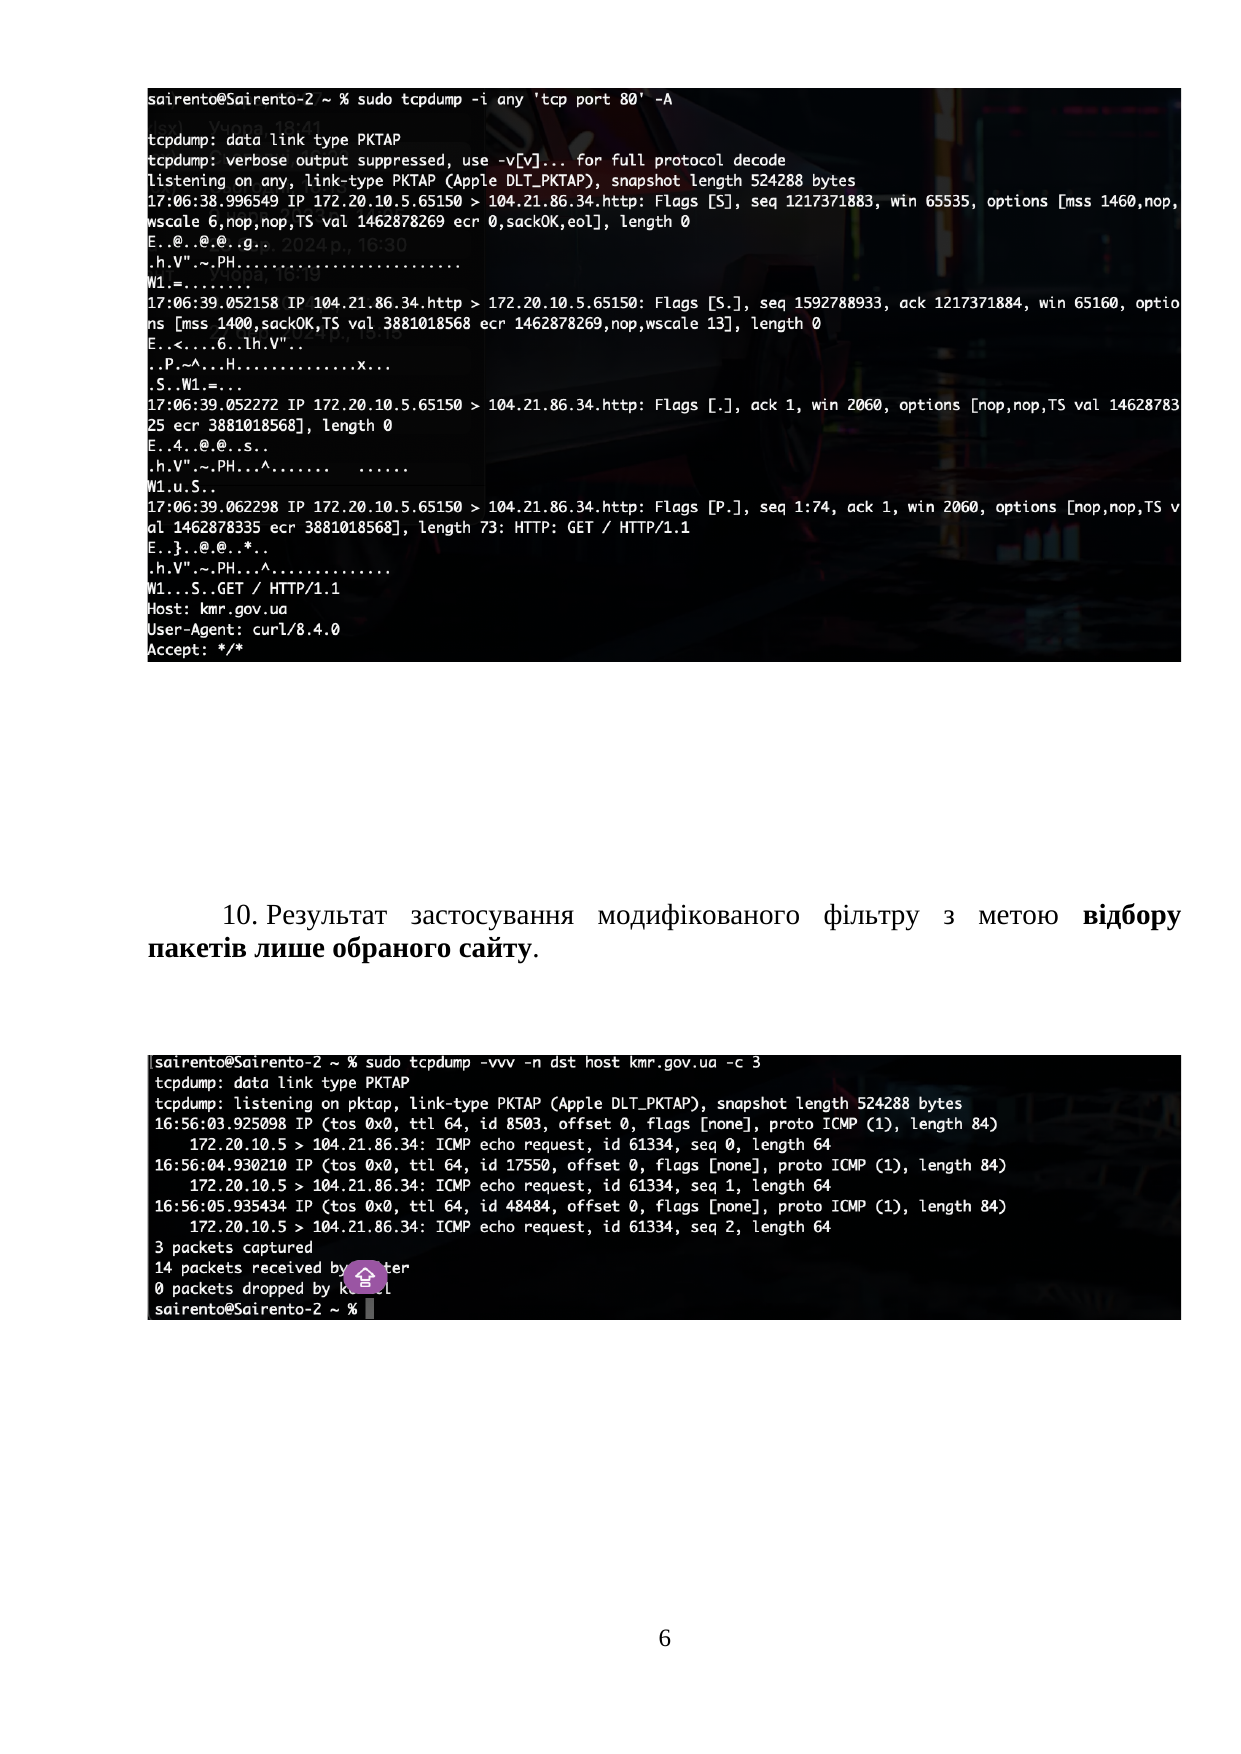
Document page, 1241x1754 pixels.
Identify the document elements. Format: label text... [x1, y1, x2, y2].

picture [147, 88, 1182, 662]
list Результат застосування модифікованого фільтру з метою відбору пакетів лише обраного сайту. [148, 897, 1181, 964]
picture [147, 1055, 1182, 1320]
